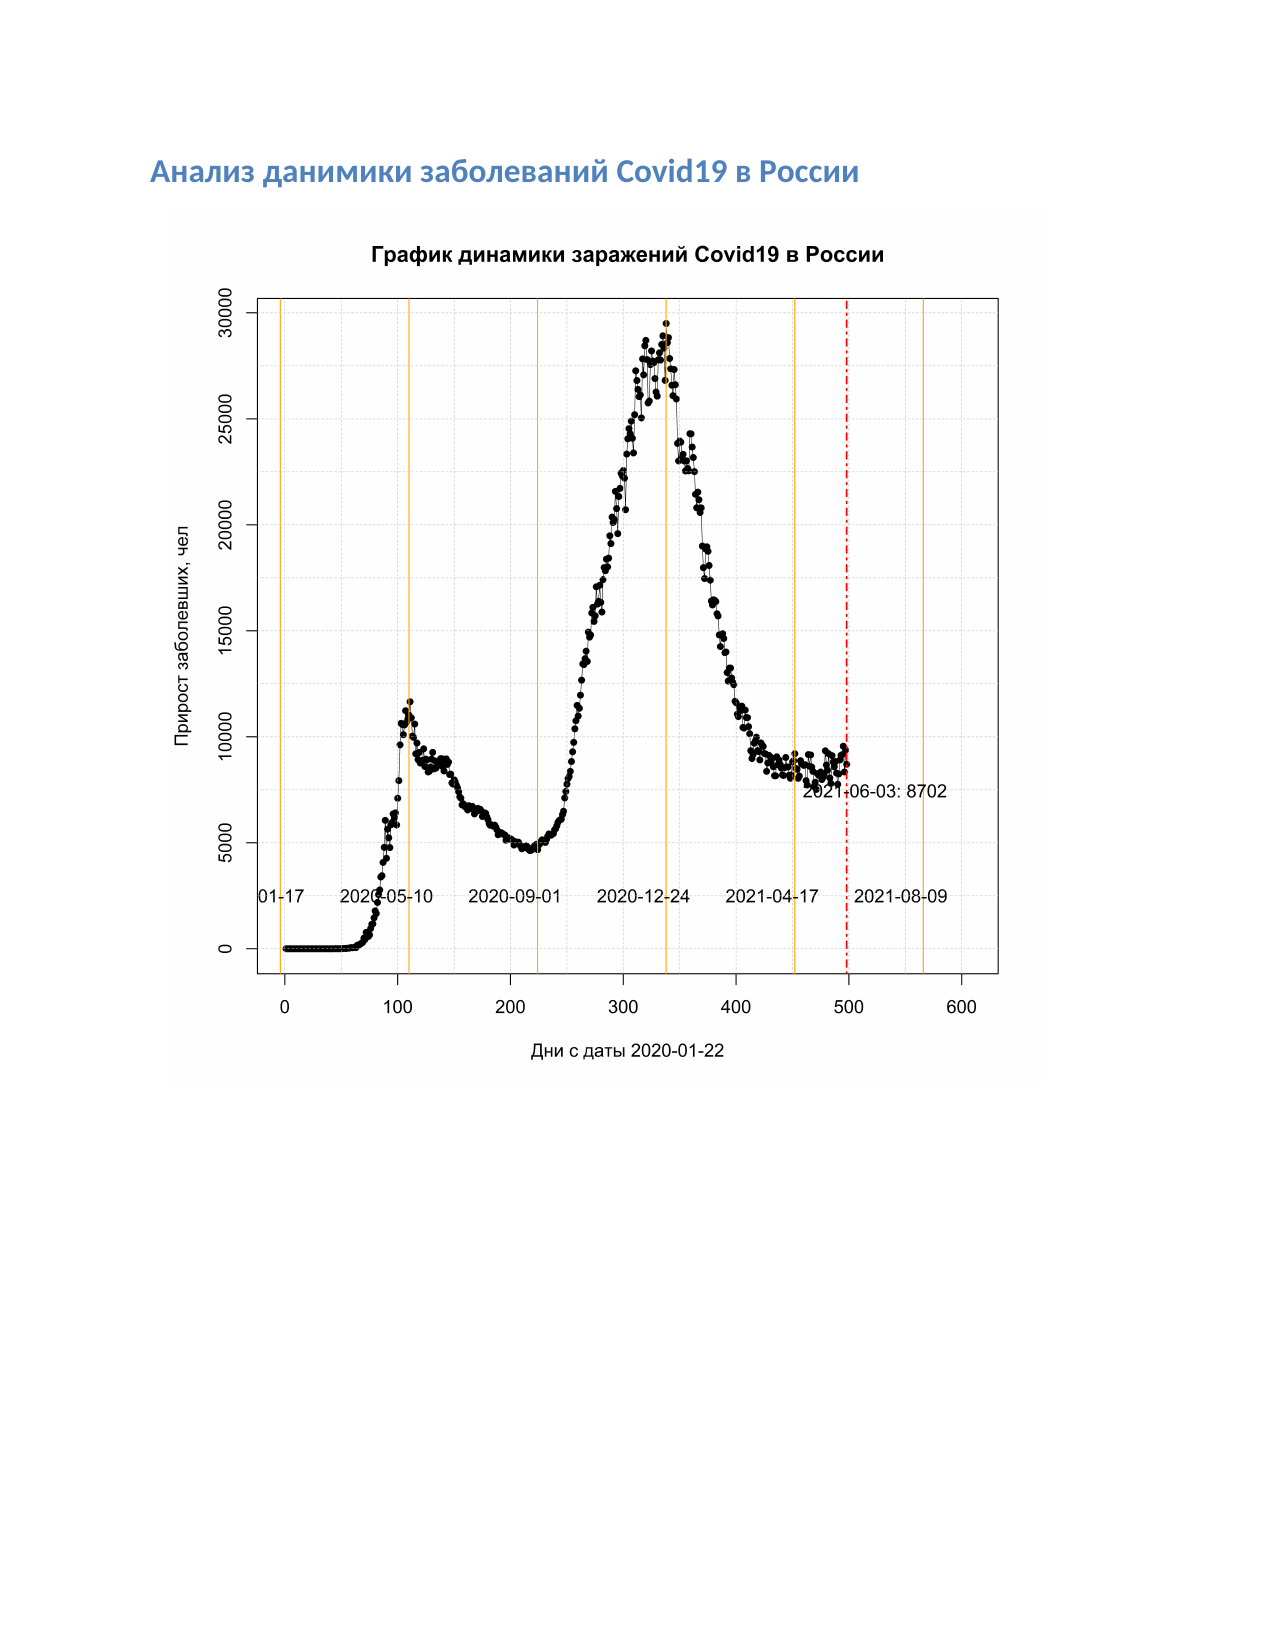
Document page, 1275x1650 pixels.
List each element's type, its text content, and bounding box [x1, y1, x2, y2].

picture [168, 209, 1044, 1085]
subtitle Анализ данимики заболеваний Covid19 в России [150, 150, 1125, 191]
